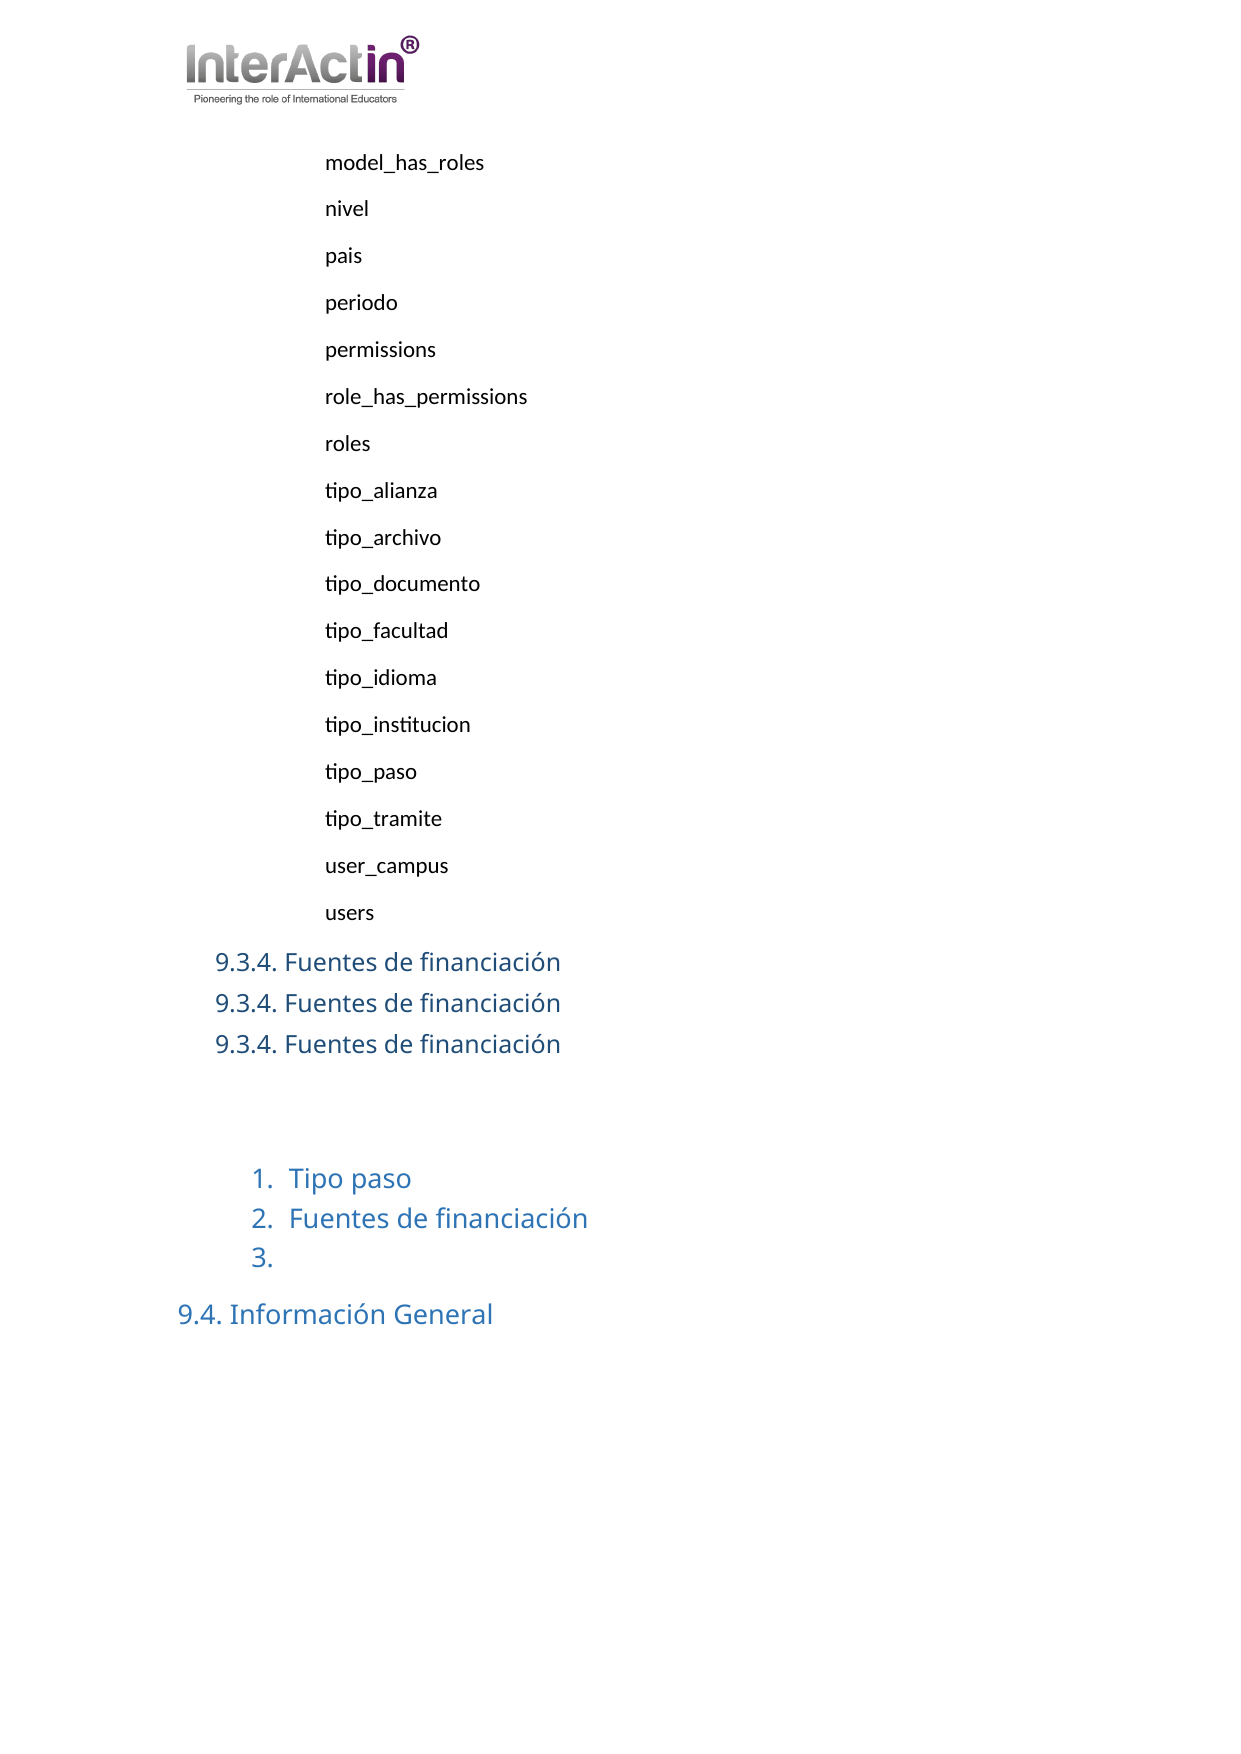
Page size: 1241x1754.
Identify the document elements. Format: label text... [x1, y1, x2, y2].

text permissions [325, 335, 1063, 363]
text tipo_idioma [325, 663, 1063, 691]
text tipo_documento [325, 569, 1063, 597]
text pais [325, 241, 1063, 269]
subtitle 9.3.4. Fuentes de financiación [177, 944, 1063, 978]
subtitle 9.4. Información General [177, 1295, 1063, 1332]
text roles [325, 429, 1063, 457]
text tipo_alianza [325, 476, 1063, 504]
text tipo_tramite [325, 804, 1063, 832]
text tipo_institucion [325, 710, 1063, 738]
text model_has_roles [325, 148, 1063, 176]
text role_has_permissions [325, 382, 1063, 410]
text tipo_paso [325, 757, 1063, 785]
text nivel [325, 194, 1063, 222]
subtitle 9.3.4. Fuentes de financiación [177, 1026, 1063, 1060]
text users [325, 898, 1063, 926]
picture [180, 28, 421, 106]
text tipo_archivo [325, 523, 1063, 551]
text periodo [325, 288, 1063, 316]
list Tipo paso [251, 1159, 1063, 1196]
text tipo_facultad [325, 616, 1063, 644]
text user_campus [325, 851, 1063, 879]
list Fuentes de financiación [251, 1199, 1063, 1236]
subtitle 9.3.4. Fuentes de financiación [177, 985, 1063, 1019]
